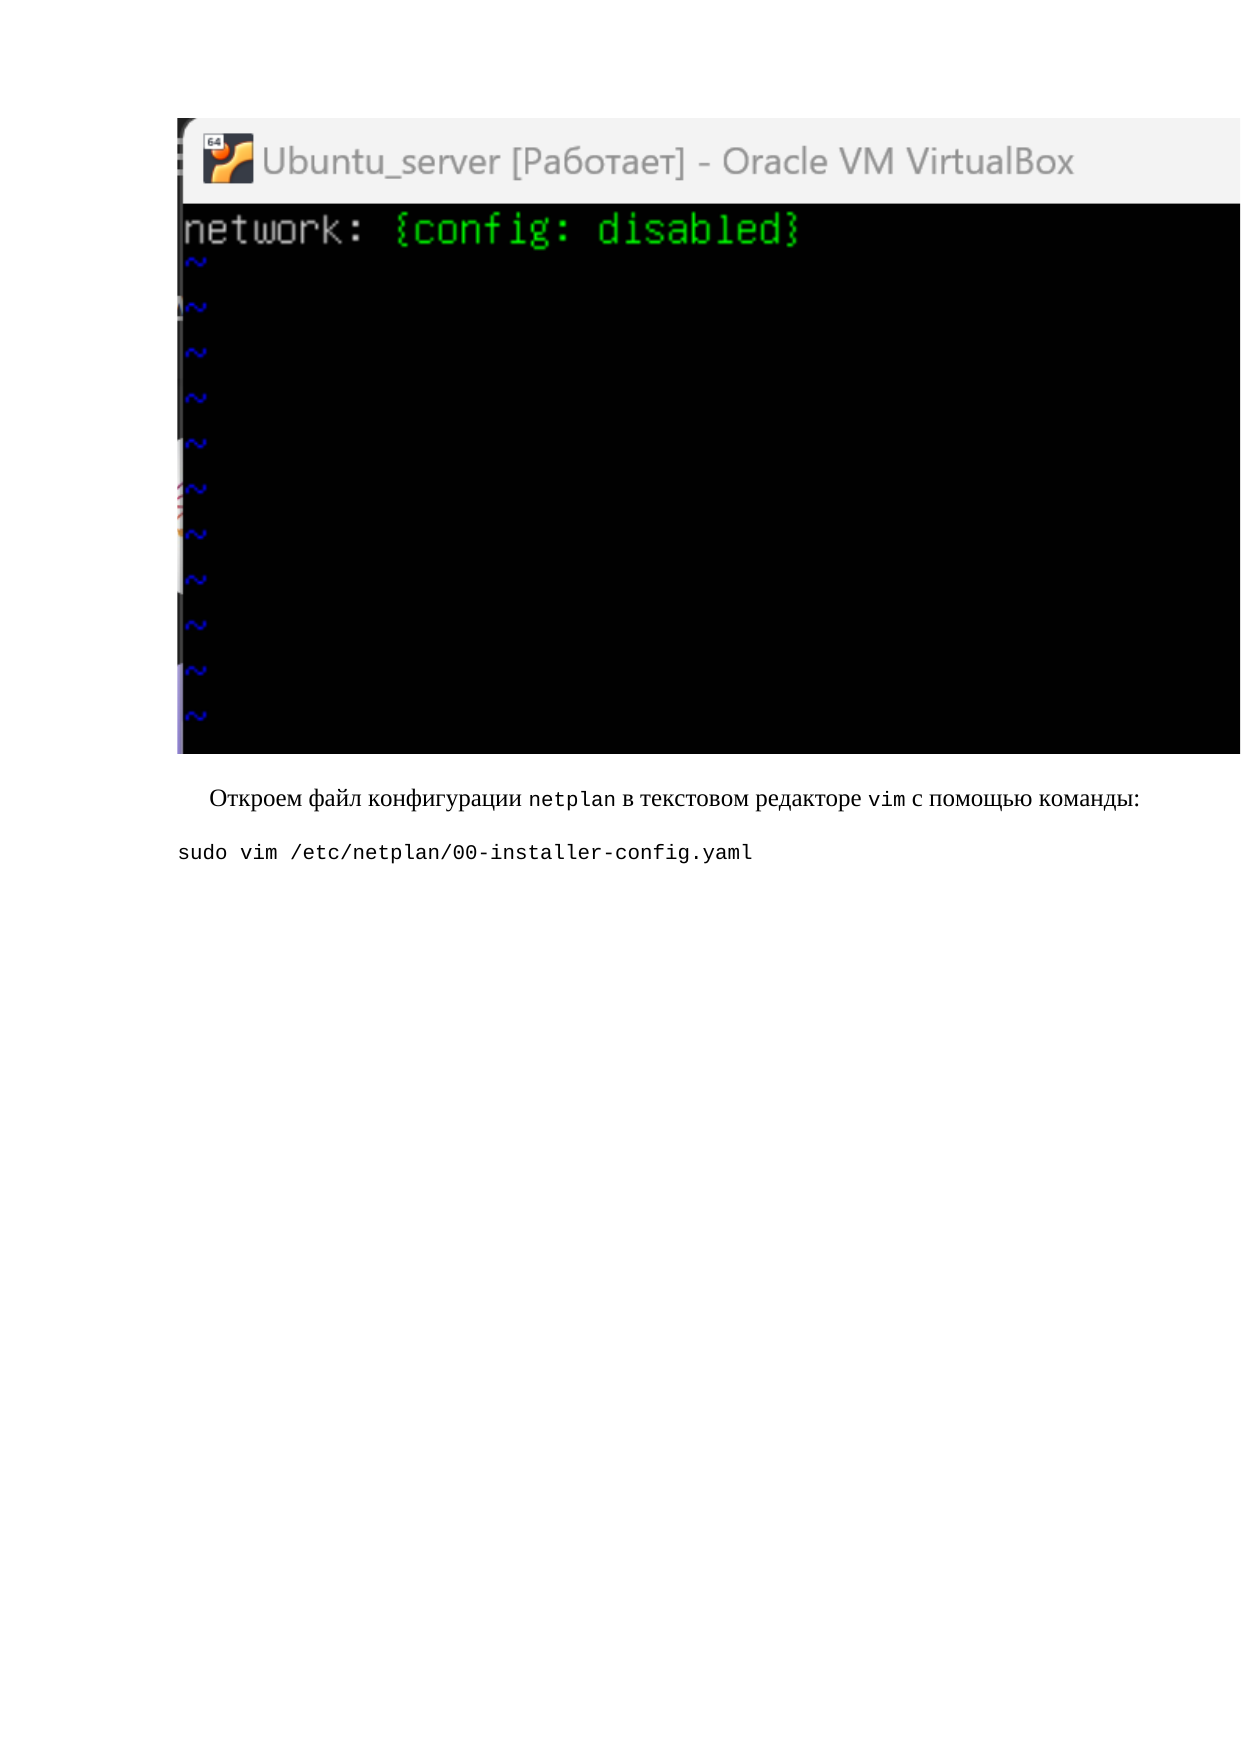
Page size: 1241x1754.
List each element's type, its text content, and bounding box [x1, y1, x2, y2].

text  Откроем файл конфигурации netplan в текстовом редакторе vim с помощью команды: [177, 783, 1152, 813]
picture [177, 118, 1241, 754]
text sudo vim /etc/netplan/00-installer-config.yaml [177, 842, 1152, 866]
